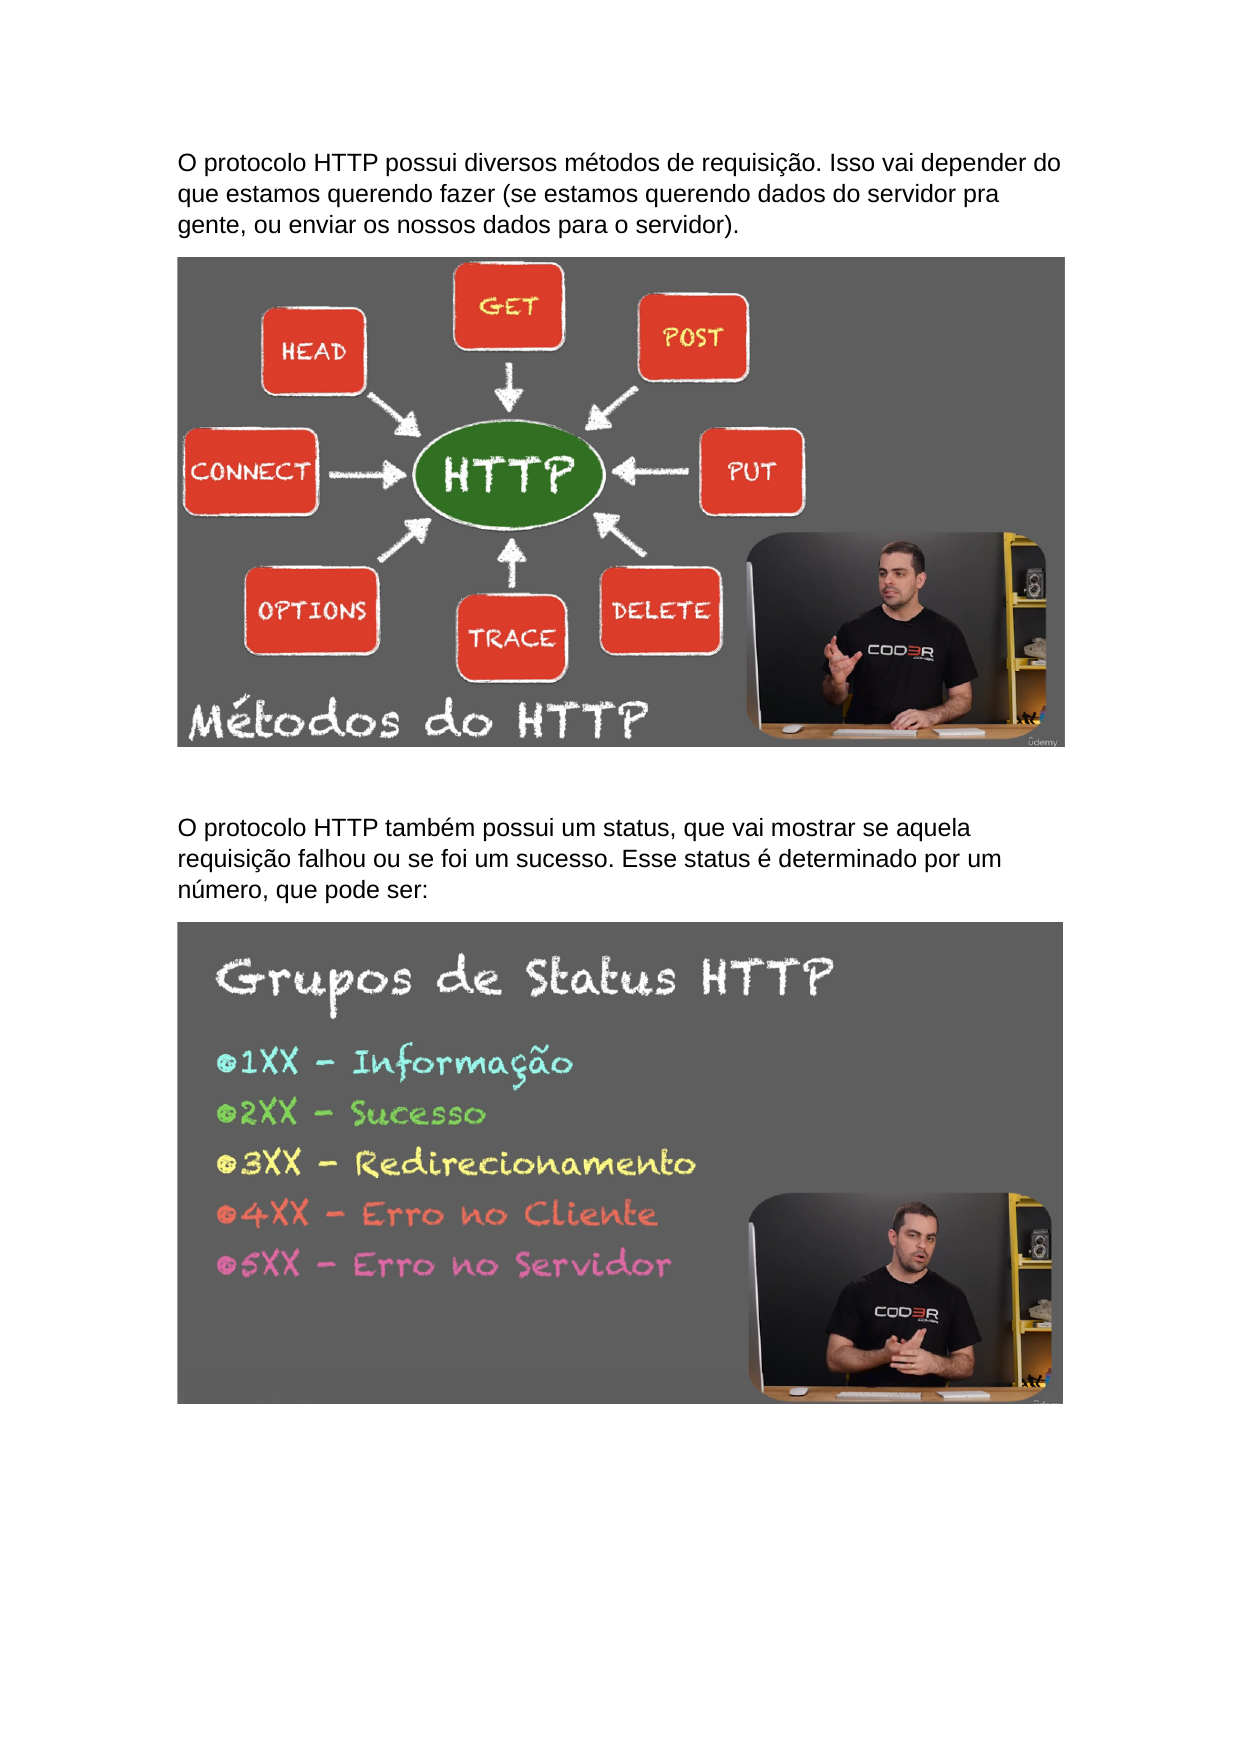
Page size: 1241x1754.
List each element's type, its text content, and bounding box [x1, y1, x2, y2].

text O protocolo HTTP também possui um status, que vai mostrar se aquela requisição falhou ou se foi um sucesso. Esse status é determinado por um número, que pode ser: [177, 813, 1063, 904]
picture [177, 257, 1065, 747]
picture [177, 922, 1063, 1404]
text O protocolo HTTP possui diversos métodos de requisição. Isso vai depender do que estamos querendo fazer (se estamos querendo dados do servidor pra gente, ou enviar os nossos dados para o servidor). [177, 148, 1063, 238]
